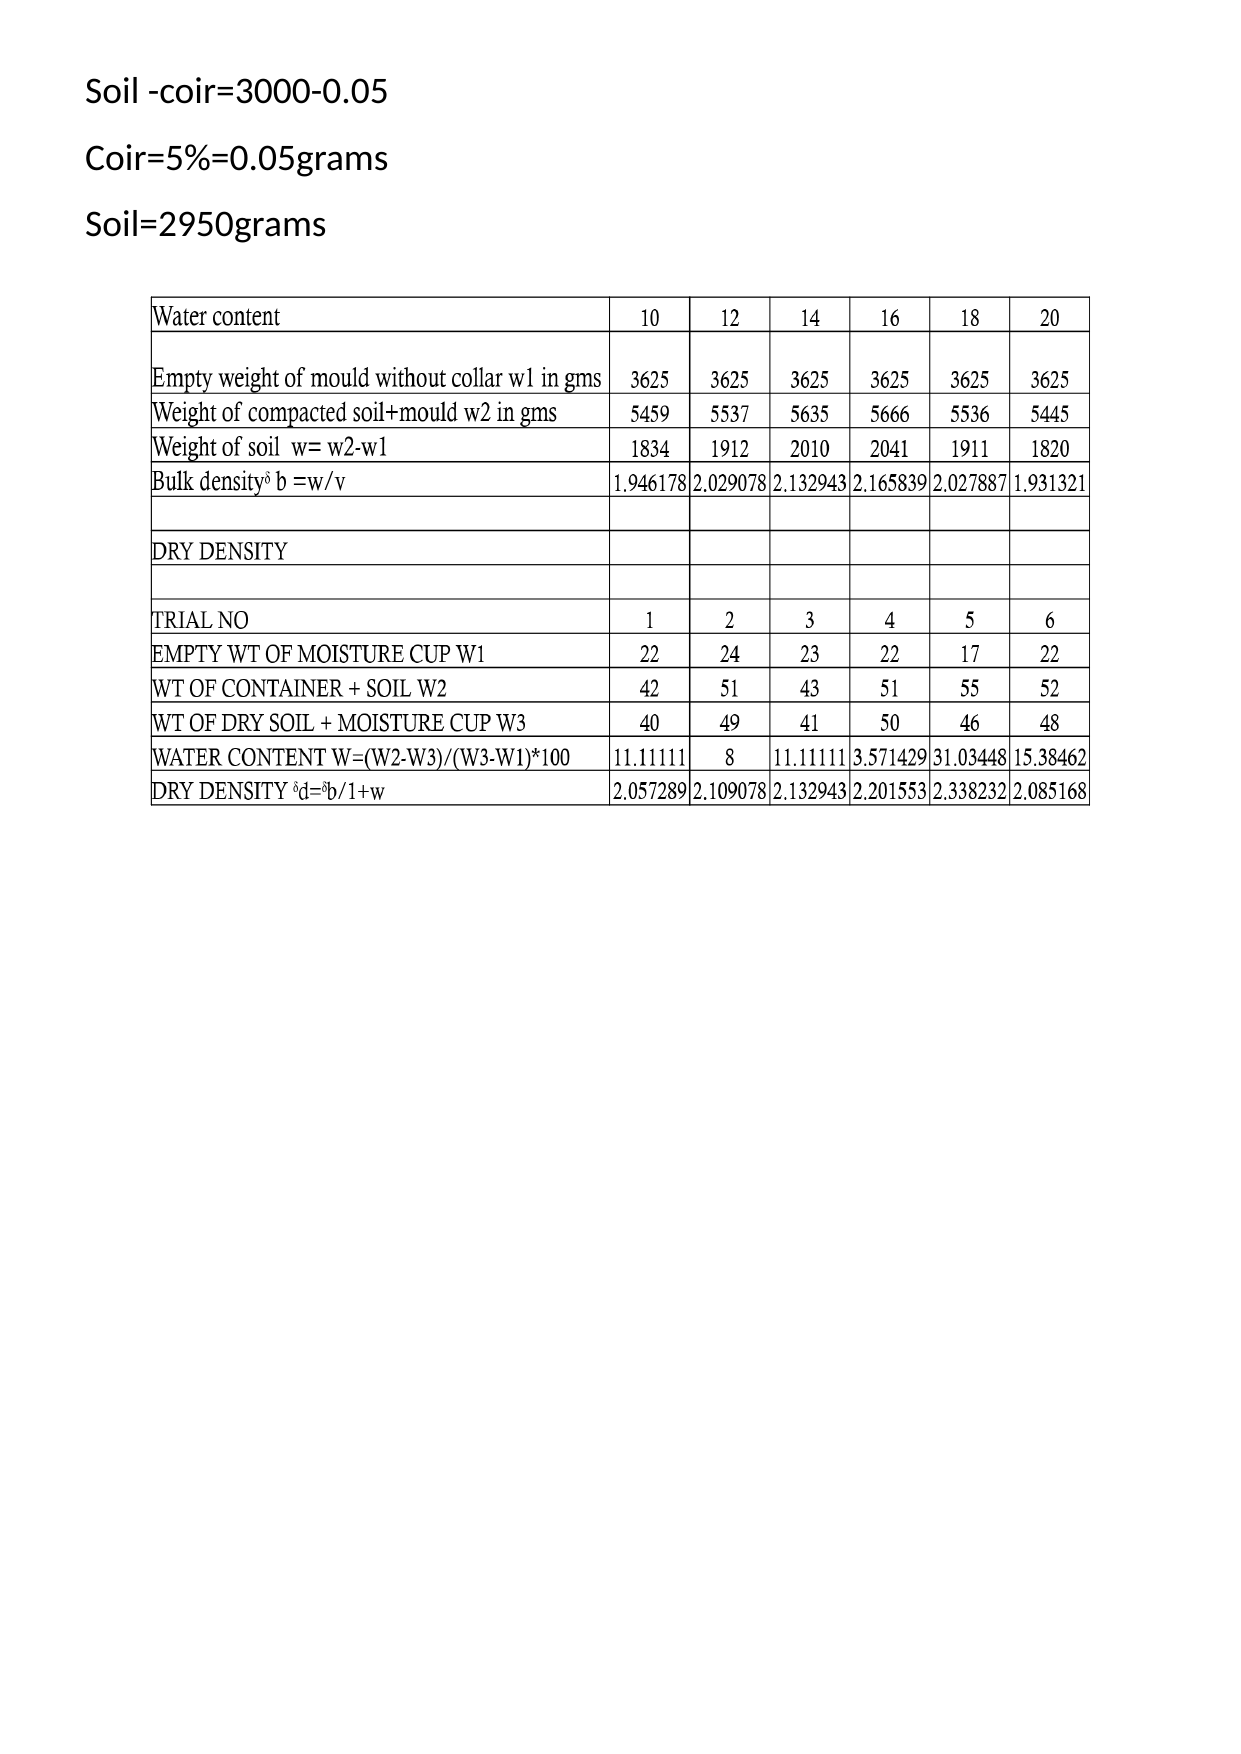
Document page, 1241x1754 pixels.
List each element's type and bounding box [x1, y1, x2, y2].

picture [150, 290, 1091, 819]
